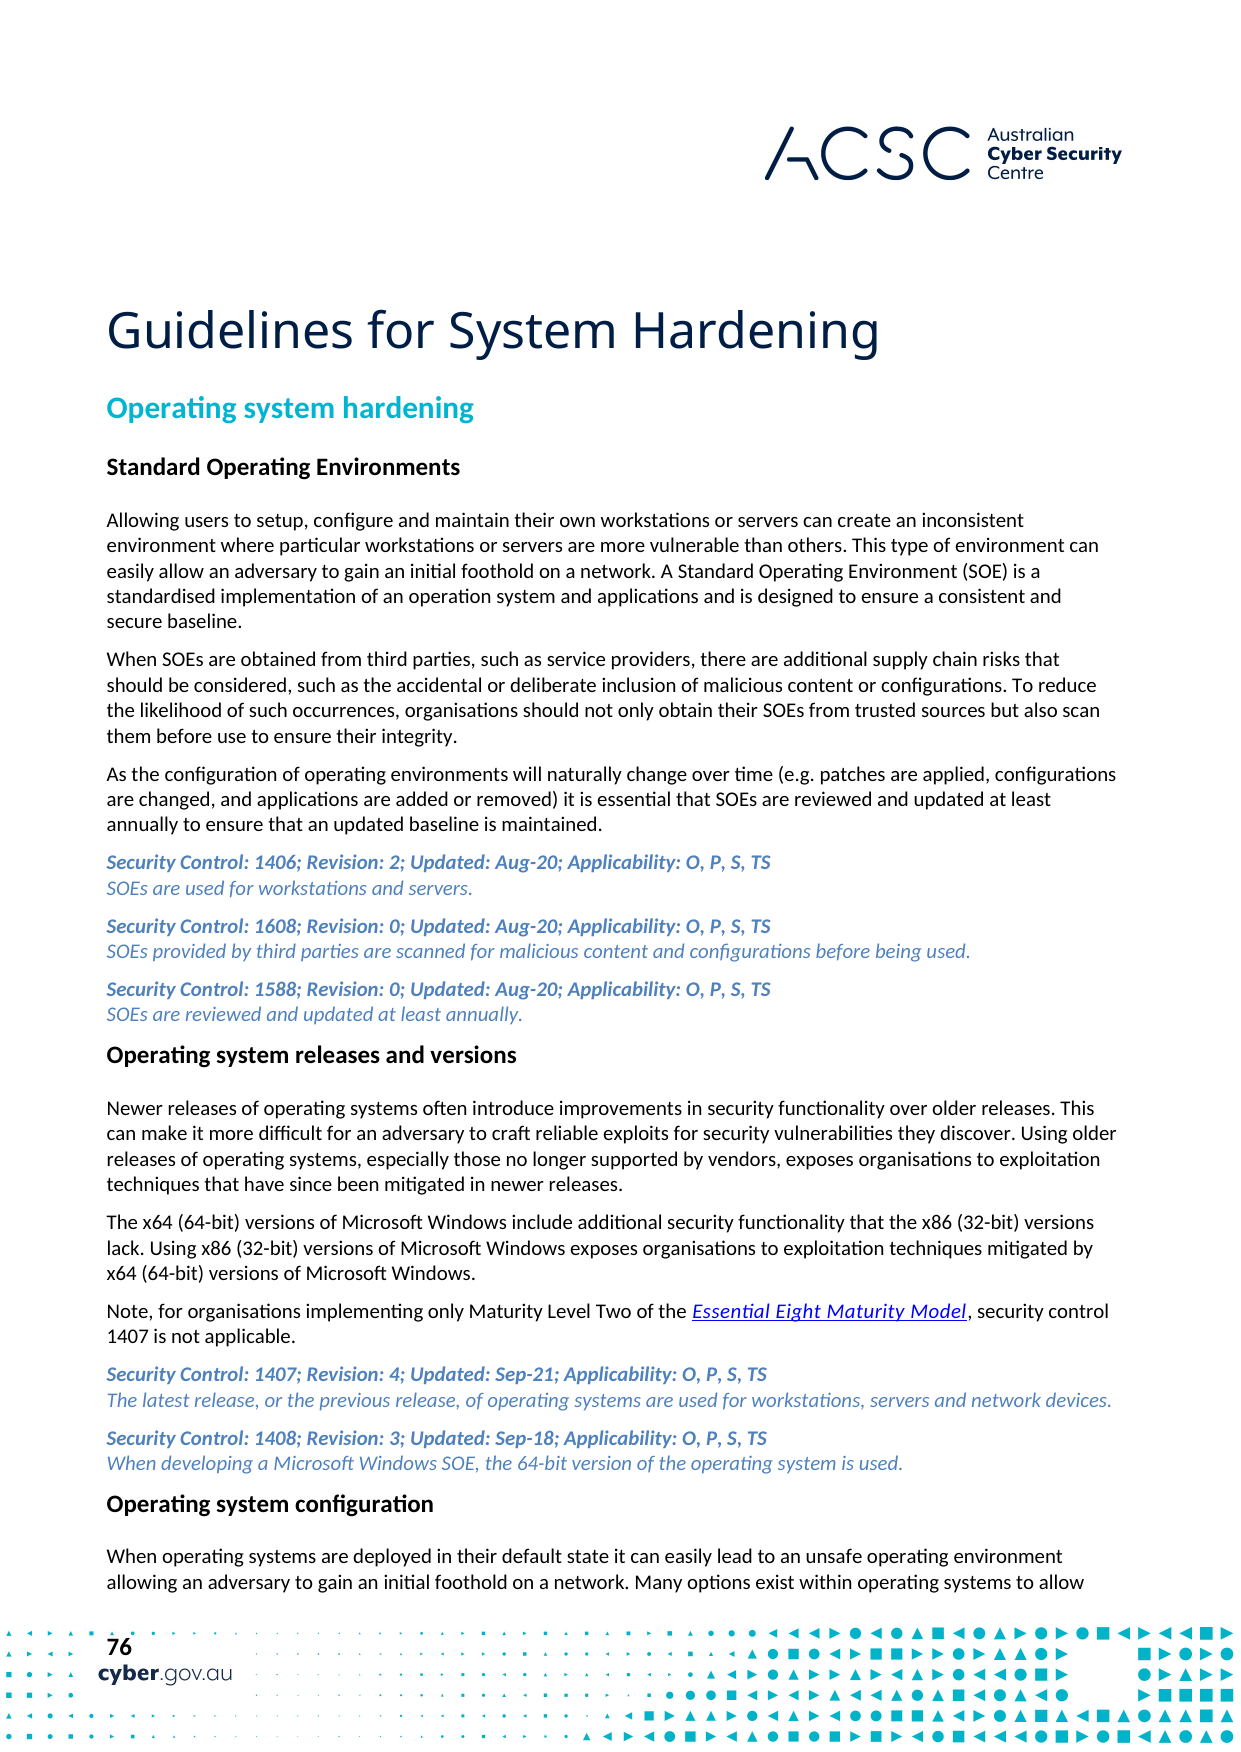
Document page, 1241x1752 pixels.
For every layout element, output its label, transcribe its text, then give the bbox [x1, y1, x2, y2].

text SOEs are used for workstations and servers. [106, 875, 1122, 900]
subtitle Security Control: 1407; Revision: 4; Updated: Sep-21; Applicability: O, P, S, TS [106, 1361, 1122, 1387]
subtitle Security Control: 1406; Revision: 2; Updated: Aug-20; Applicability: O, P, S, TS [106, 849, 1122, 875]
subtitle Security Control: 1608; Revision: 0; Updated: Aug-20; Applicability: O, P, S, TS [106, 913, 1122, 938]
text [106, 1543, 1122, 1594]
subtitle Operating system configuration [106, 1488, 1122, 1518]
subtitle Security Control: 1588; Revision: 0; Updated: Aug-20; Applicability: O, P, S, TS [106, 976, 1122, 1002]
subtitle Operating system releases and versions [106, 1039, 1122, 1070]
text As the configuration of operating environments will naturally change over time (e.g. patches are applied, configurations are changed, and applications are added or removed) it is essential that SOEs are reviewed and updated at least annually to ensure that an updated baseline is maintained. [106, 761, 1122, 837]
text The x64 (64-bit) versions of Microsoft Windows include additional security functionality that the x86 (32-bit) versions lack. Using x86 (32-bit) versions of Microsoft Windows exposes organisations to exploitation techniques mitigated by x64 (64-bit) versions of Microsoft Windows. [106, 1209, 1122, 1286]
picture [0, 0, 1240, 317]
text SOEs provided by third parties are scanned for malicious content and configurations before being used. [106, 938, 1122, 964]
text When developing a Microsoft Windows SOE, the 64-bit version of the operating system is used. [106, 1450, 1122, 1476]
subtitle Standard Operating Environments [106, 452, 1122, 482]
text Note, for organisations implementing only Maturity Level Two of the Essential Eight Maturity Model, security control 1407 is not applicable. [106, 1298, 1122, 1349]
text The latest release, or the previous release, of operating systems are used for workstations, servers and network devices. [106, 1387, 1122, 1412]
subtitle Security Control: 1408; Revision: 3; Updated: Sep-18; Applicability: O, P, S, TS [106, 1425, 1122, 1450]
picture [0, 1624, 1237, 1747]
subtitle Operating system hardening [106, 388, 1122, 427]
text Newer releases of operating systems often introduce improvements in security functionality over older releases. This can make it more difficult for an adversary to craft reliable exploits for security vulnerabilities they discover. Using older releases of operating systems, especially those no longer supported by vendors, exposes organisations to exploitation techniques that have since been mitigated in newer releases. [106, 1095, 1122, 1197]
text Allowing users to setup, configure and maintain their own workstations or servers can create an inconsistent environment where particular workstations or servers are more vulnerable than others. This type of environment can easily allow an adversary to gain an initial foothold on a network. A Standard Operating Environment (SOE) is a standardised implementation of an operation system and applications and is designed to ensure a consistent and secure baseline. [106, 507, 1122, 634]
text SOEs are reviewed and updated at least annually. [106, 1002, 1122, 1027]
text When SOEs are obtained from third parties, such as service providers, there are additional supply chain risks that should be considered, such as the accidental or deliberate inclusion of malicious content or configurations. To reduce the likelihood of such occurrences, organisations should not only obtain their SOEs from trusted sources but also scan them before use to ensure their integrity. [106, 647, 1122, 748]
subtitle Guidelines for System Hardening [106, 295, 1122, 363]
